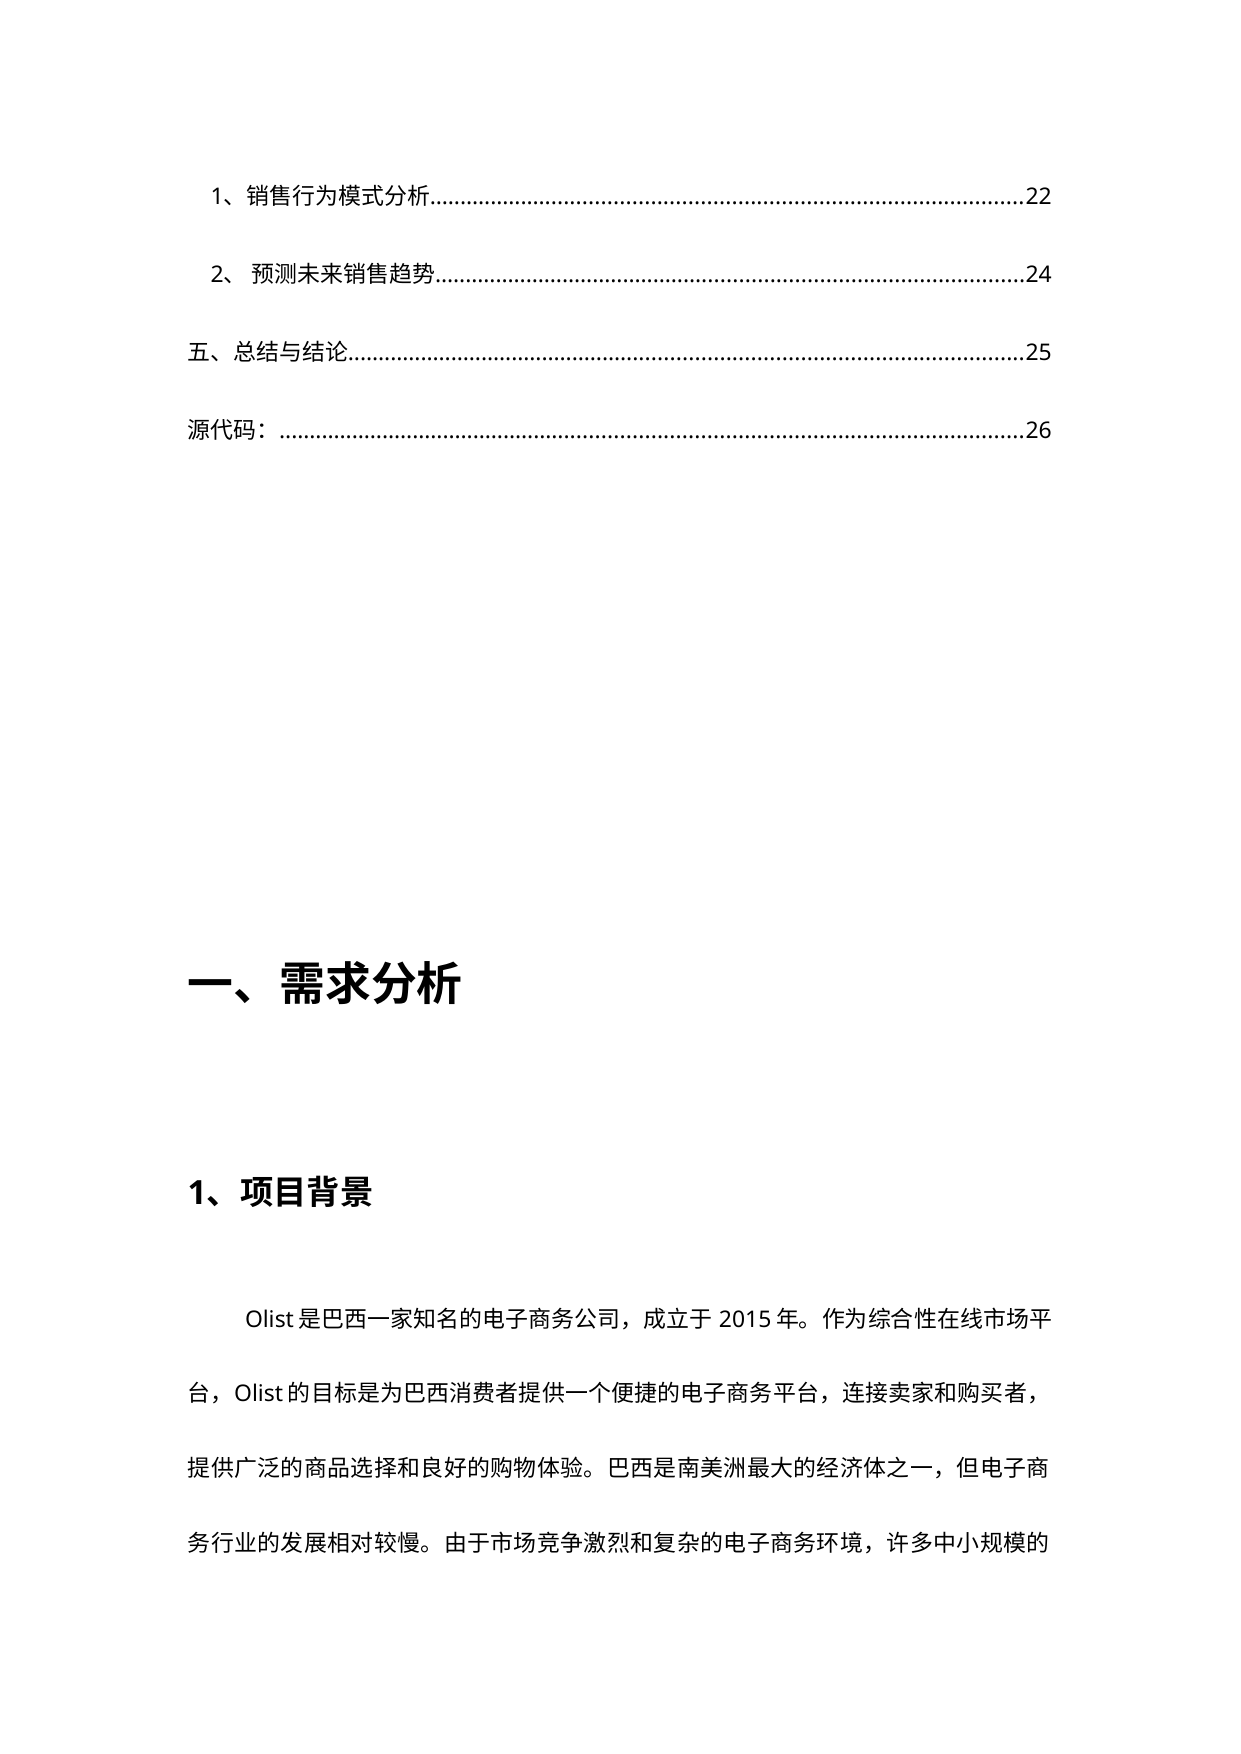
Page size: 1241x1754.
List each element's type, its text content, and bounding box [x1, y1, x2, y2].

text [187, 1285, 1053, 1574]
subtitle 1、项目背景 [187, 1157, 1053, 1222]
subtitle 一、需求分析 [187, 932, 1053, 1029]
